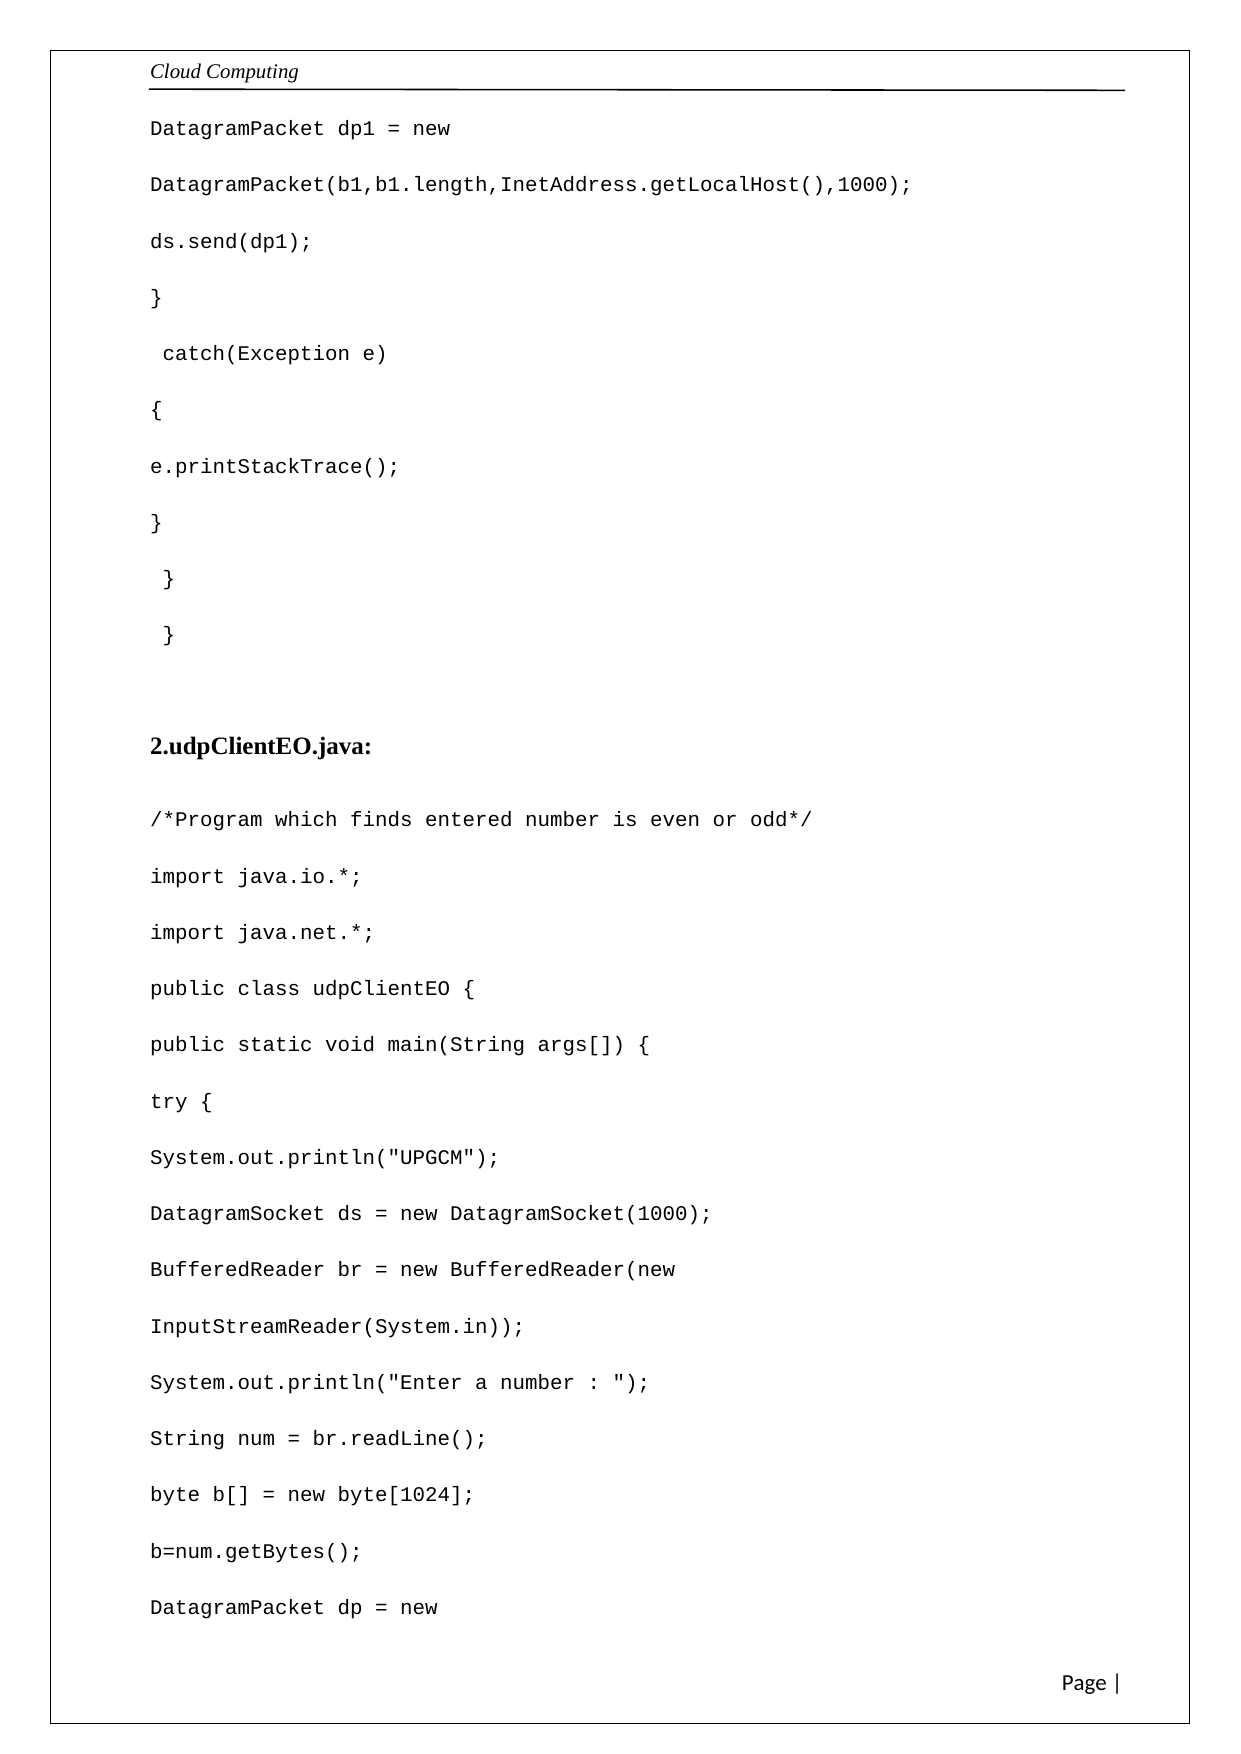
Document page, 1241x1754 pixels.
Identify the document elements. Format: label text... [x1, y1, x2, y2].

text public static void main(String args[]) { [150, 1034, 1122, 1058]
text e.printStackTrace(); [150, 456, 1122, 479]
text catch(Exception e) [150, 343, 1122, 367]
text System.out.println("Enter a number : "); [150, 1372, 1122, 1396]
text BufferedReader br = new BufferedReader(new [150, 1259, 1122, 1283]
text InputStreamReader(System.in)); [150, 1316, 1122, 1339]
text import java.net.*; [150, 922, 1122, 946]
text DatagramPacket dp1 = new [150, 118, 1122, 142]
text DatagramPacket(b1,b1.length,InetAddress.getLocalHost(),1000); [150, 174, 1122, 198]
text } [150, 512, 1122, 536]
text System.out.println("UPGCM"); [150, 1147, 1122, 1171]
text DatagramSocket ds = new DatagramSocket(1000); [150, 1203, 1122, 1227]
text public class udpClientEO { [150, 978, 1122, 1002]
text } [150, 624, 1122, 648]
text try { [150, 1091, 1122, 1114]
text } [150, 568, 1122, 592]
text { [150, 399, 1122, 423]
text 2.udpClientEO.java: [150, 731, 1122, 760]
text } [150, 287, 1122, 311]
text /*Program which finds entered number is even or odd*/ [150, 809, 1122, 833]
text String num = br.readLine(); [150, 1428, 1122, 1452]
text b=num.getBytes(); [150, 1541, 1122, 1564]
text ds.send(dp1); [150, 231, 1122, 254]
text import java.io.*; [150, 866, 1122, 889]
text DatagramPacket dp = new [150, 1597, 1122, 1621]
text byte b[] = new byte[1024]; [150, 1484, 1122, 1508]
